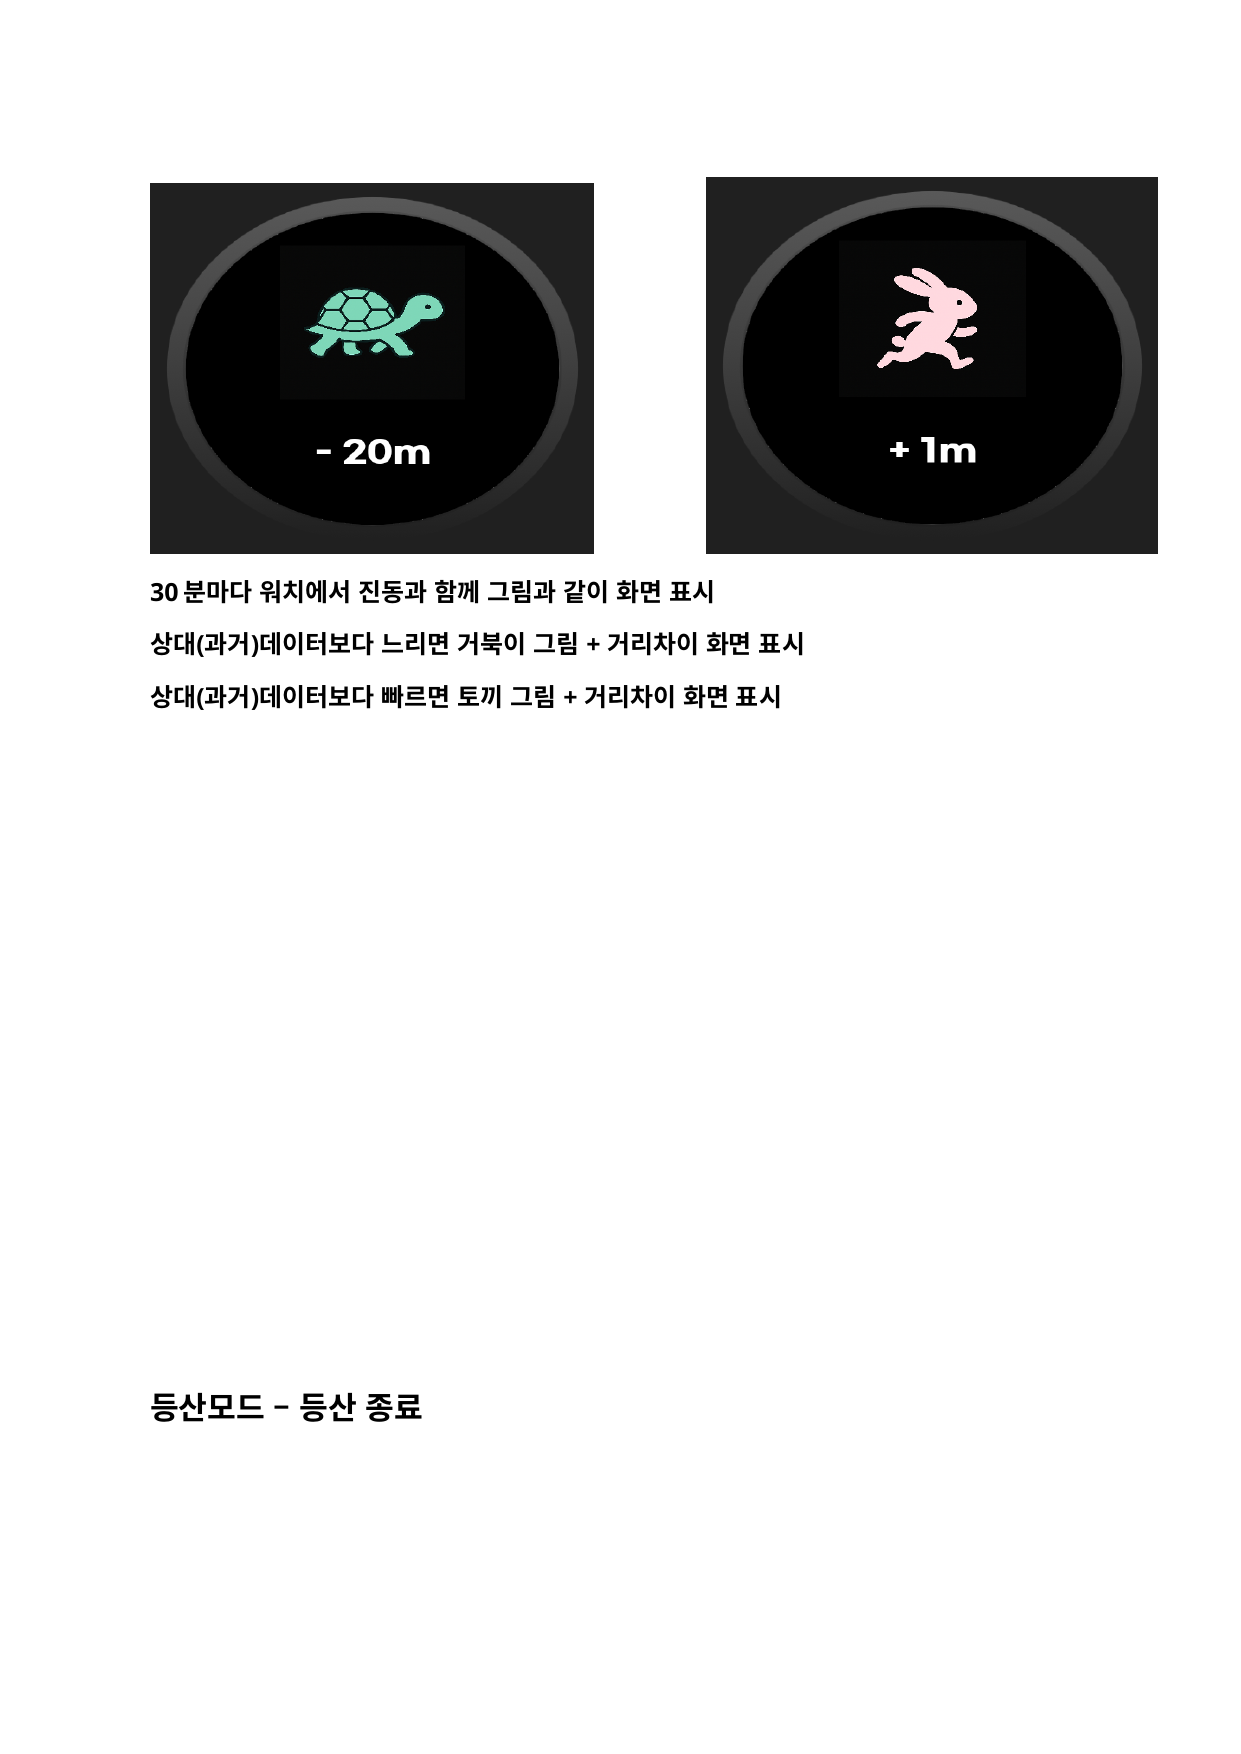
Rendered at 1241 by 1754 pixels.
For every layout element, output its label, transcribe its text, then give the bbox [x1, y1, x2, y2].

text 30분마다 워치에서 진동과 함께 그림과 같이 화면 표시 [150, 572, 1090, 608]
picture [150, 183, 594, 554]
text 등산모드 – 등산 종료 [150, 1383, 1090, 1428]
text 상대(과거)데이터보다 빠르면 토끼 그림 + 거리차이 화면 표시 [150, 678, 1090, 714]
picture [706, 177, 1158, 554]
text 상대(과거)데이터보다 느리면 거북이 그림 + 거리차이 화면 표시 [150, 625, 1090, 661]
